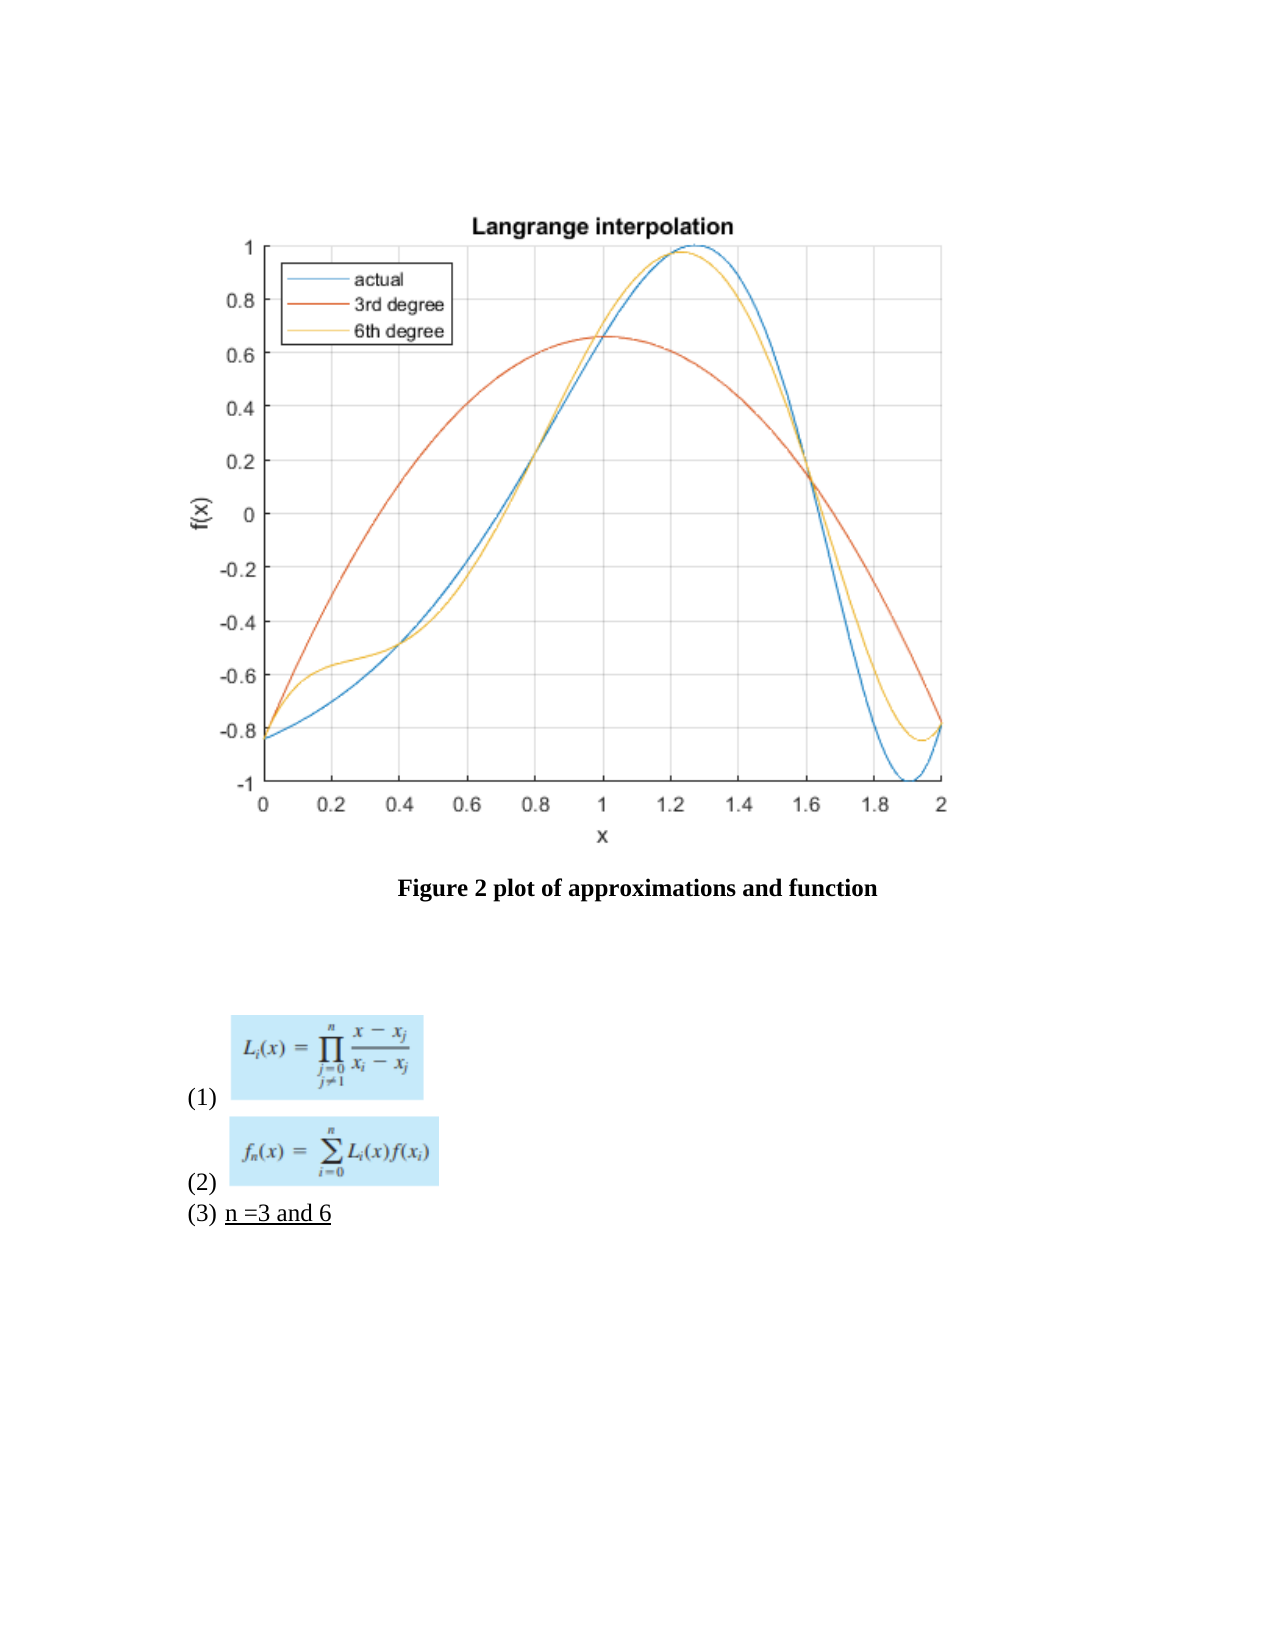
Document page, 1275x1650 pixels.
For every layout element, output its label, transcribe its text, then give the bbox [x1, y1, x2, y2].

picture [150, 197, 1025, 854]
text Figure 2 plot of approximations and function [150, 873, 1125, 901]
picture [225, 1015, 427, 1105]
list n =3 and 6 [187, 1198, 1125, 1227]
picture [225, 1112, 439, 1191]
